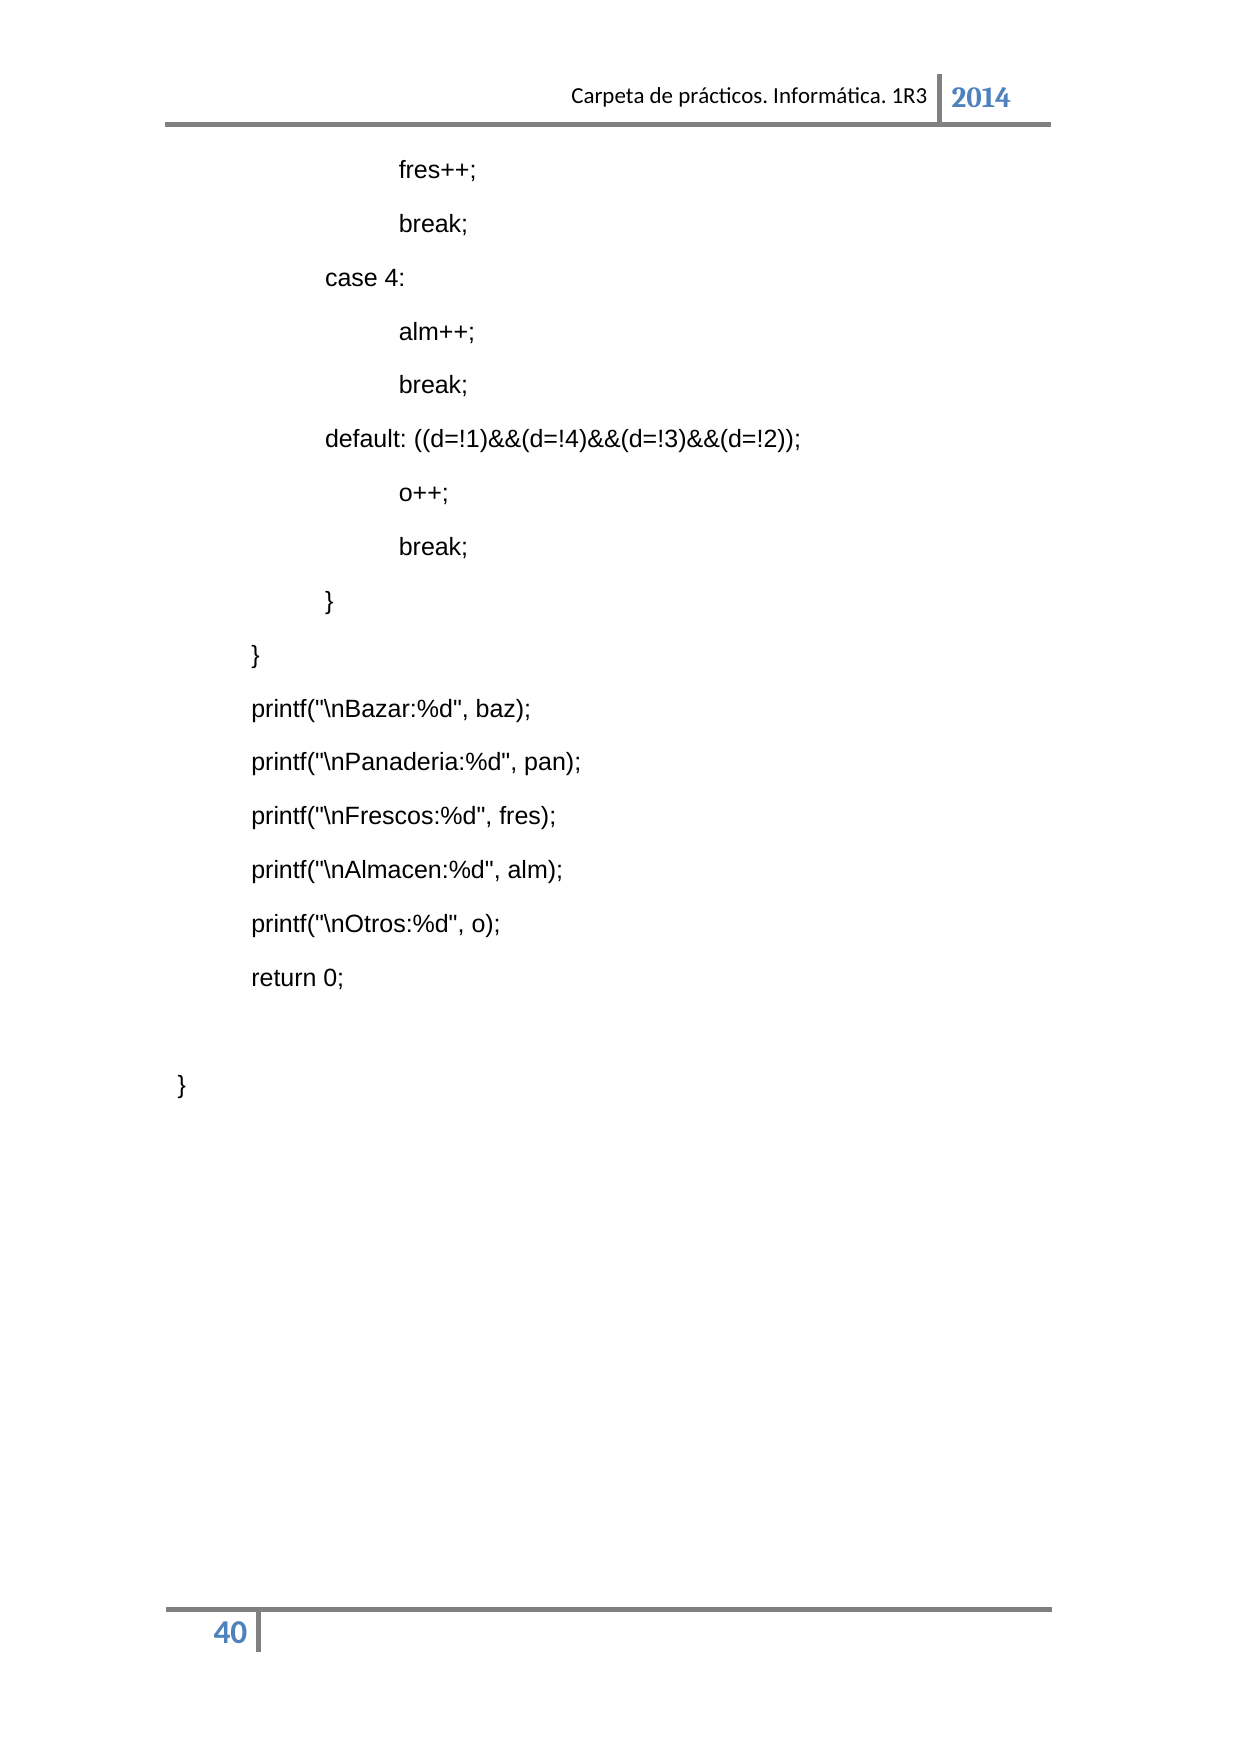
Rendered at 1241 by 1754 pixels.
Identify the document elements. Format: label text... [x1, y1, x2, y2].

text o++; [177, 478, 1063, 507]
text fres++; [177, 155, 1063, 184]
text case 4: [177, 263, 1063, 291]
text } [177, 1070, 1063, 1098]
text break; [177, 532, 1063, 561]
text } [177, 640, 1063, 668]
text printf("\nBazar:%d", baz); [177, 693, 1063, 722]
text alm++; [177, 317, 1063, 345]
text default: ((d=!1)&&(d=!4)&&(d=!3)&&(d=!2)); [177, 424, 1063, 453]
text printf("\nOtros:%d", o); [177, 909, 1063, 938]
text } [177, 586, 1063, 614]
text break; [177, 370, 1063, 399]
text printf("\nPanaderia:%d", pan); [177, 747, 1063, 776]
text printf("\nFrescos:%d", fres); [177, 801, 1063, 830]
text return 0; [177, 963, 1063, 992]
text printf("\nAlmacen:%d", alm); [177, 855, 1063, 884]
text break; [177, 209, 1063, 238]
